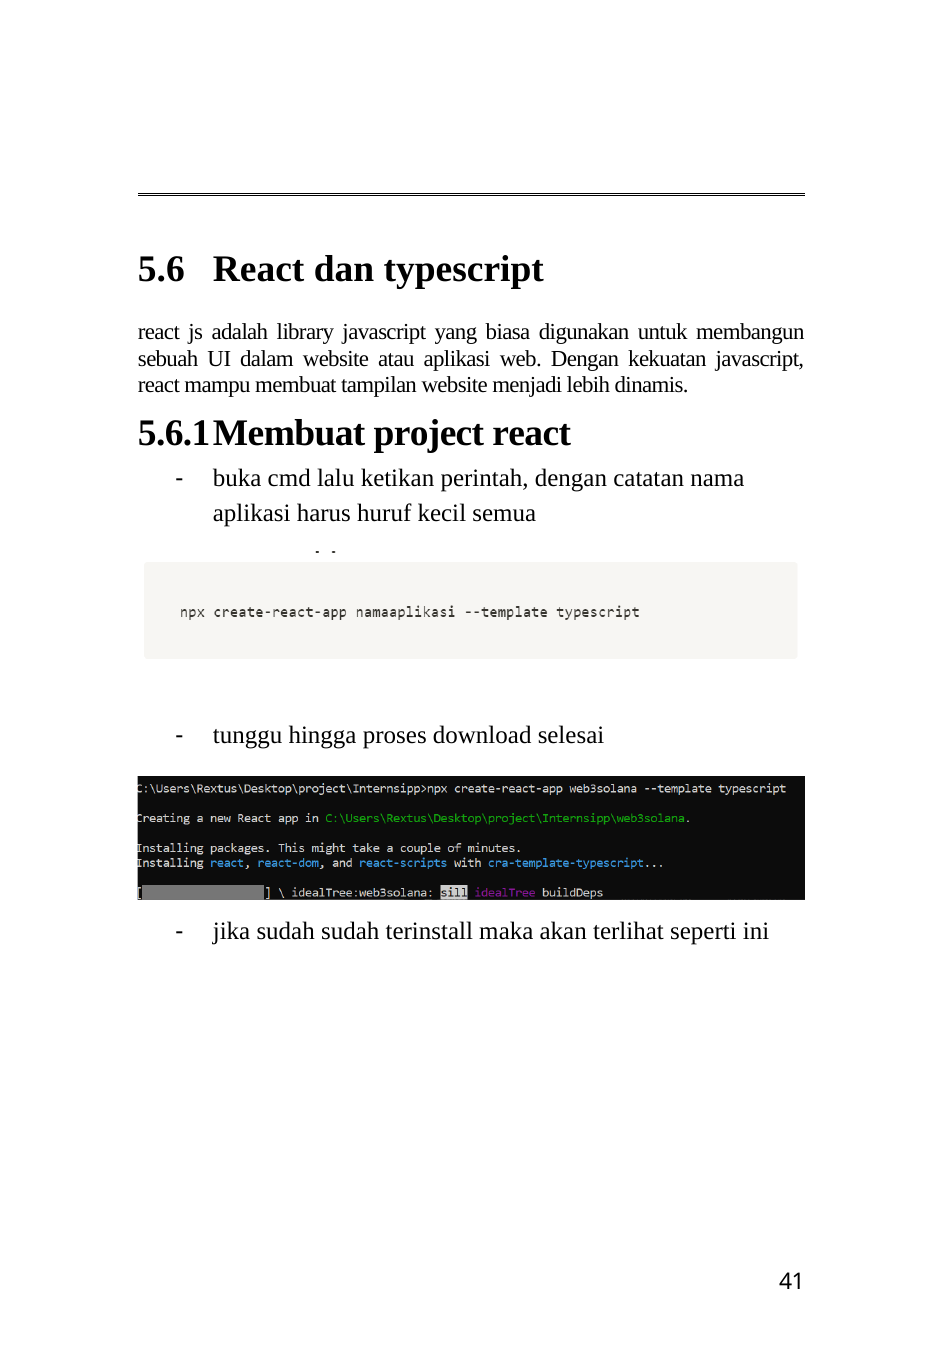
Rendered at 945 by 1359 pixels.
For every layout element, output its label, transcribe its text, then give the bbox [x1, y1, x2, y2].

list buka cmd lalu ketikan perintah, dengan catatan nama aplikasi harus huruf kecil semua [175, 459, 805, 526]
picture [137, 551, 805, 672]
subtitle React dan typescript [138, 246, 805, 289]
text react js adalah library javascript yang biasa digunakan untuk membangun sebuah UI dalam website atau aplikasi web. Dengan kekuatan javascript, react mampu membuat tampilan website menjadi lebih dinamis. [138, 318, 805, 397]
picture [137, 776, 805, 900]
list jika sudah sudah terinstall maka akan terlihat seperti ini [175, 912, 805, 946]
list tunggu hingga proses download selesai [175, 717, 805, 751]
subtitle Membuat project react [138, 410, 805, 453]
